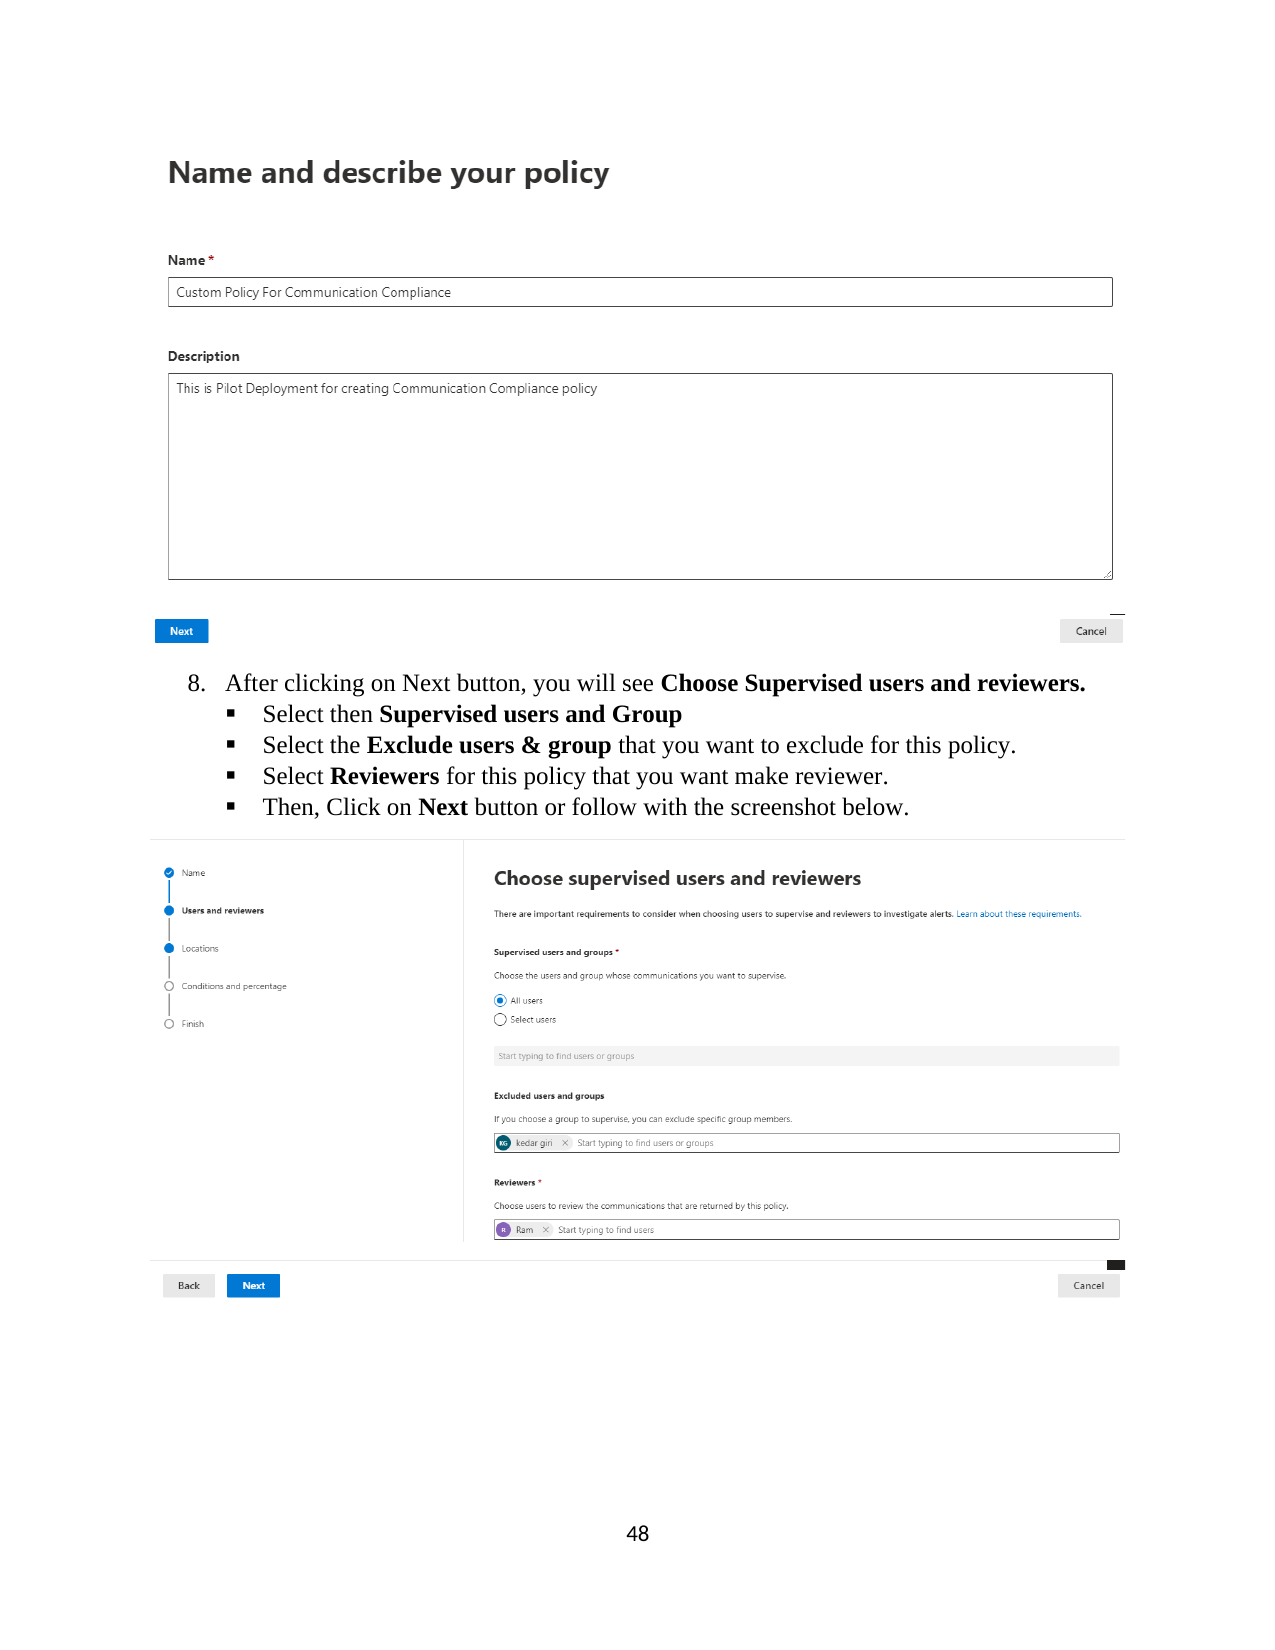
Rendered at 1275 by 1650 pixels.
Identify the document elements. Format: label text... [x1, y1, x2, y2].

list Select Reviewers for this policy that you want make reviewer. [225, 761, 1125, 789]
list Select the Exclude users & group that you want to exclude for this policy. [225, 730, 1125, 758]
picture [150, 1260, 1125, 1303]
list Select then Supervised users and Group [225, 699, 1125, 727]
picture [150, 614, 1125, 649]
picture [150, 150, 1125, 596]
picture [150, 839, 1125, 1242]
list After clicking on Next button, you will see Choose Supervised users and reviewers. [187, 668, 1125, 696]
list Then, Click on Next button or follow with the screenshot below. [225, 792, 1125, 821]
